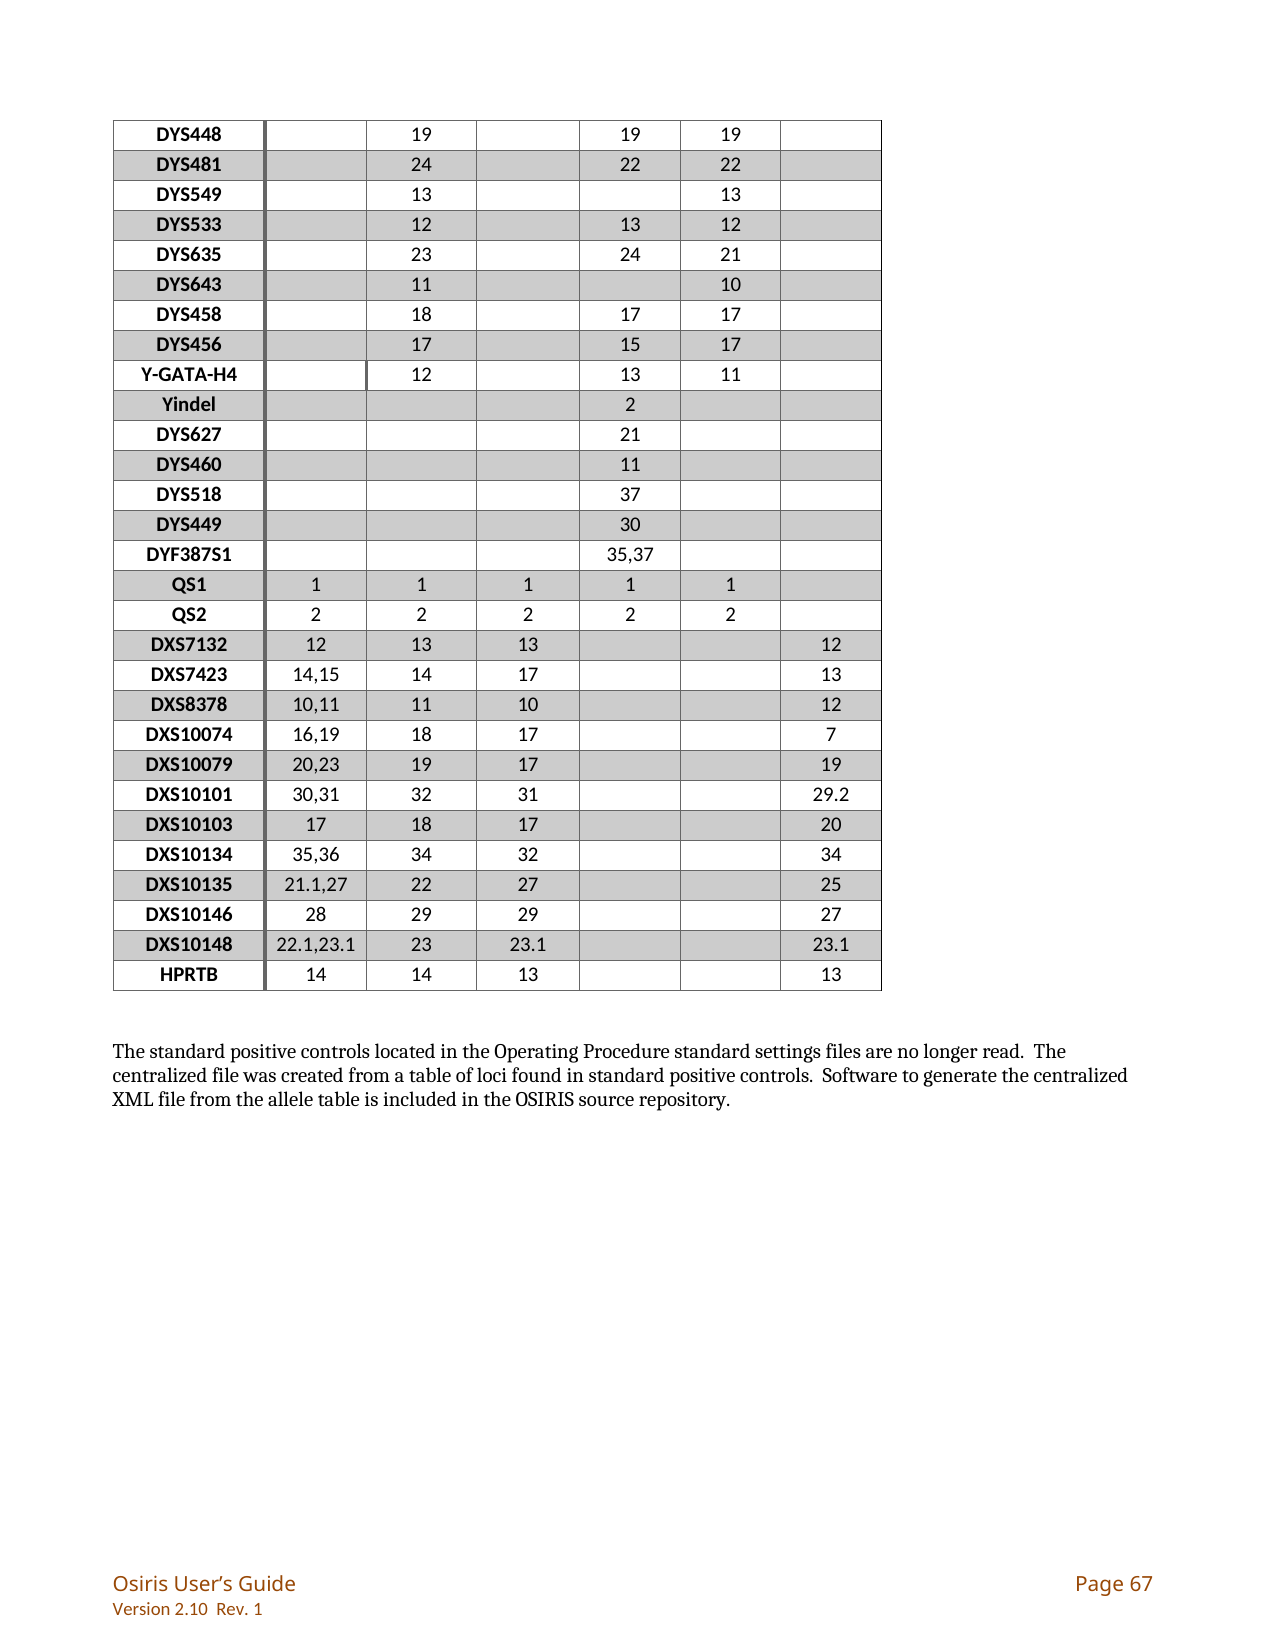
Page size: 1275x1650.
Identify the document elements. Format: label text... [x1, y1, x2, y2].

table_cell [681, 901, 780, 930]
table_cell Y-GATA-H4 [114, 361, 263, 390]
table_cell DYS533 [114, 211, 263, 240]
table_cell 15 [580, 331, 680, 360]
table_cell 19 [781, 751, 881, 780]
table_cell [477, 241, 579, 270]
table_cell DXS10134 [114, 841, 263, 870]
table_cell DYS635 [114, 241, 263, 270]
table_cell DXS8378 [114, 691, 263, 720]
table_cell [681, 481, 780, 510]
table_cell [477, 391, 579, 420]
table_cell [267, 241, 366, 270]
table_cell DYS456 [114, 331, 263, 360]
table_cell DXS10146 [114, 901, 263, 930]
table_cell 35,36 [267, 841, 366, 870]
table_cell Yindel [114, 391, 263, 420]
table_cell [681, 781, 780, 810]
table_cell [781, 361, 881, 390]
table_cell [267, 511, 366, 540]
table_cell [267, 181, 366, 210]
table_cell [580, 781, 680, 810]
table_cell [580, 871, 680, 900]
table_cell 22 [580, 151, 680, 180]
table_cell 12 [368, 361, 476, 390]
table_cell [267, 451, 366, 480]
table_cell 13 [477, 961, 579, 990]
table_cell DXS10103 [114, 811, 263, 840]
table_cell [267, 331, 366, 360]
table_cell [781, 451, 881, 480]
table_cell [267, 391, 366, 420]
table_cell [781, 181, 881, 210]
table_cell 12 [367, 211, 476, 240]
table_cell [477, 331, 579, 360]
table_cell [681, 691, 780, 720]
table_cell [477, 451, 579, 480]
table_cell 17 [477, 811, 579, 840]
table_cell 23.1 [781, 931, 881, 960]
table_cell 34 [781, 841, 881, 870]
table_cell DYS627 [114, 421, 263, 450]
table_cell 1 [681, 571, 780, 600]
table_cell [681, 511, 780, 540]
table_cell 30 [580, 511, 680, 540]
table_cell 37 [580, 481, 680, 510]
table_cell [267, 481, 366, 510]
table_cell 34 [367, 841, 476, 870]
table_cell 23 [367, 241, 476, 270]
table_cell 2 [580, 391, 680, 420]
table_cell [367, 391, 476, 420]
table_cell 32 [367, 781, 476, 810]
table_cell [781, 271, 881, 300]
table_cell DYS460 [114, 451, 263, 480]
table_cell 29 [367, 901, 476, 930]
table_cell 11 [681, 361, 780, 390]
table_cell [580, 631, 680, 660]
table_cell [267, 211, 366, 240]
table_cell [781, 301, 881, 330]
table_cell 24 [367, 151, 476, 180]
table_cell 19 [367, 751, 476, 780]
table_cell 22 [681, 151, 780, 180]
table_cell 23.1 [477, 931, 579, 960]
table_cell DXS10074 [114, 721, 263, 750]
table_cell 2 [477, 601, 579, 630]
table_cell 17 [367, 331, 476, 360]
table_cell [267, 541, 366, 570]
table_cell 12 [681, 211, 780, 240]
table_cell [580, 721, 680, 750]
table_cell HPRTB [114, 961, 263, 990]
table_cell 2 [580, 601, 680, 630]
table_cell [681, 721, 780, 750]
table_cell [781, 541, 881, 570]
table_cell [580, 691, 680, 720]
table_cell 31 [477, 781, 579, 810]
table_cell [681, 841, 780, 870]
table_cell 12 [267, 631, 366, 660]
table_cell 2 [267, 601, 366, 630]
table_cell [477, 121, 579, 150]
table_cell 32 [477, 841, 579, 870]
table_cell [580, 661, 680, 690]
table_cell DXS10079 [114, 751, 263, 780]
table_cell 1 [580, 571, 680, 600]
table_cell 35,37 [580, 541, 680, 570]
table_cell 20 [781, 811, 881, 840]
table_cell [267, 421, 366, 450]
table_cell 27 [477, 871, 579, 900]
table_cell 17 [681, 301, 780, 330]
table_cell QS1 [114, 571, 263, 600]
table_cell 21.1,27 [267, 871, 366, 900]
table_cell [681, 451, 780, 480]
table_cell 17 [267, 811, 366, 840]
table_cell DXS10135 [114, 871, 263, 900]
table_cell DYS449 [114, 511, 263, 540]
table_cell [681, 391, 780, 420]
table_cell [367, 481, 476, 510]
table_cell DYS458 [114, 301, 263, 330]
table_cell 12 [781, 691, 881, 720]
table_cell 7 [781, 721, 881, 750]
table_cell [267, 121, 366, 150]
table_cell [580, 181, 680, 210]
table_cell [781, 421, 881, 450]
table_cell [367, 511, 476, 540]
table_cell 12 [781, 631, 881, 660]
table_cell 24 [580, 241, 680, 270]
table_cell DYS643 [114, 271, 263, 300]
table_cell 13 [367, 181, 476, 210]
table_cell 17 [477, 751, 579, 780]
table_cell 19 [367, 121, 476, 150]
table_cell [580, 901, 680, 930]
table_cell DXS10101 [114, 781, 263, 810]
table_cell [267, 271, 366, 300]
table_cell 14 [267, 961, 366, 990]
table_cell [781, 391, 881, 420]
table_cell [681, 541, 780, 570]
table_cell [681, 661, 780, 690]
table_cell 18 [367, 721, 476, 750]
table_cell [477, 181, 579, 210]
table_cell 1 [267, 571, 366, 600]
table_cell 25 [781, 871, 881, 900]
table_cell [681, 421, 780, 450]
table_cell 2 [367, 601, 476, 630]
table_cell [781, 241, 881, 270]
table_cell [267, 301, 366, 330]
table_cell 16,19 [267, 721, 366, 750]
table_cell [781, 331, 881, 360]
table_cell DXS7132 [114, 631, 263, 660]
table_cell 10 [681, 271, 780, 300]
table_cell 1 [477, 571, 579, 600]
table_cell 21 [580, 421, 680, 450]
table_cell 18 [367, 301, 476, 330]
table_cell 17 [681, 331, 780, 360]
table_cell 17 [580, 301, 680, 330]
table_cell [477, 301, 579, 330]
table_cell 27 [781, 901, 881, 930]
table_cell [681, 961, 780, 990]
table_cell [267, 151, 366, 180]
table_cell [781, 511, 881, 540]
table_cell [477, 361, 579, 390]
table_cell 14 [367, 661, 476, 690]
table_cell 19 [681, 121, 780, 150]
table_cell QS2 [114, 601, 263, 630]
table_cell DXS7423 [114, 661, 263, 690]
table_cell 30,31 [267, 781, 366, 810]
table_cell [781, 211, 881, 240]
table_cell 17 [477, 721, 579, 750]
table_cell 28 [267, 901, 366, 930]
table_cell 29 [477, 901, 579, 930]
table_cell 29.2 [781, 781, 881, 810]
table_cell [681, 871, 780, 900]
table_cell [681, 631, 780, 660]
table_cell [681, 811, 780, 840]
table_cell 10,11 [267, 691, 366, 720]
table_cell 22 [367, 871, 476, 900]
table_cell 11 [367, 691, 476, 720]
table_cell [477, 541, 579, 570]
table_cell 13 [367, 631, 476, 660]
table_cell [681, 751, 780, 780]
table_cell 13 [580, 211, 680, 240]
table_cell 22.1,23.1 [267, 931, 366, 960]
table_cell 18 [367, 811, 476, 840]
table_cell 11 [367, 271, 476, 300]
table_cell DYS481 [114, 151, 263, 180]
table_cell DYS518 [114, 481, 263, 510]
table_cell DYS448 [114, 121, 263, 150]
table_cell 21 [681, 241, 780, 270]
table_cell 19 [580, 121, 680, 150]
table_cell [477, 211, 579, 240]
table_cell [781, 151, 881, 180]
table_cell DYS549 [114, 181, 263, 210]
table_cell 14 [367, 961, 476, 990]
table_cell 1 [367, 571, 476, 600]
table_cell 13 [781, 961, 881, 990]
table_cell [580, 811, 680, 840]
table_cell [781, 481, 881, 510]
table_cell [477, 271, 579, 300]
text The standard positive controls located in the Operating Procedure standard settings files are no longer read. The centralized file was created from a table of loci found in standard positive controls. Software to generate the centralized XML file from the allele table is included in the OSIRIS source repository. [112, 1039, 1162, 1111]
table_cell 2 [681, 601, 780, 630]
table_cell [580, 841, 680, 870]
table_cell [781, 121, 881, 150]
table_cell [367, 541, 476, 570]
table_cell 11 [580, 451, 680, 480]
table_cell [477, 151, 579, 180]
table_cell [267, 361, 365, 390]
table_cell [367, 421, 476, 450]
table_cell 13 [580, 361, 680, 390]
table_cell 13 [477, 631, 579, 660]
table_cell 20,23 [267, 751, 366, 780]
table_cell [781, 571, 881, 600]
table_cell 17 [477, 661, 579, 690]
table_cell [580, 271, 680, 300]
table_cell DXS10148 [114, 931, 263, 960]
table_cell [367, 451, 476, 480]
table_cell DYF387S1 [114, 541, 263, 570]
table_cell 13 [681, 181, 780, 210]
table_cell [580, 961, 680, 990]
table_cell 10 [477, 691, 579, 720]
table_cell [781, 601, 881, 630]
table_cell [477, 511, 579, 540]
table_cell 13 [781, 661, 881, 690]
table_cell [580, 931, 680, 960]
table_cell 14,15 [267, 661, 366, 690]
table_cell 23 [367, 931, 476, 960]
table_cell [477, 421, 579, 450]
table_cell [477, 481, 579, 510]
table_cell [681, 931, 780, 960]
table_cell [580, 751, 680, 780]
